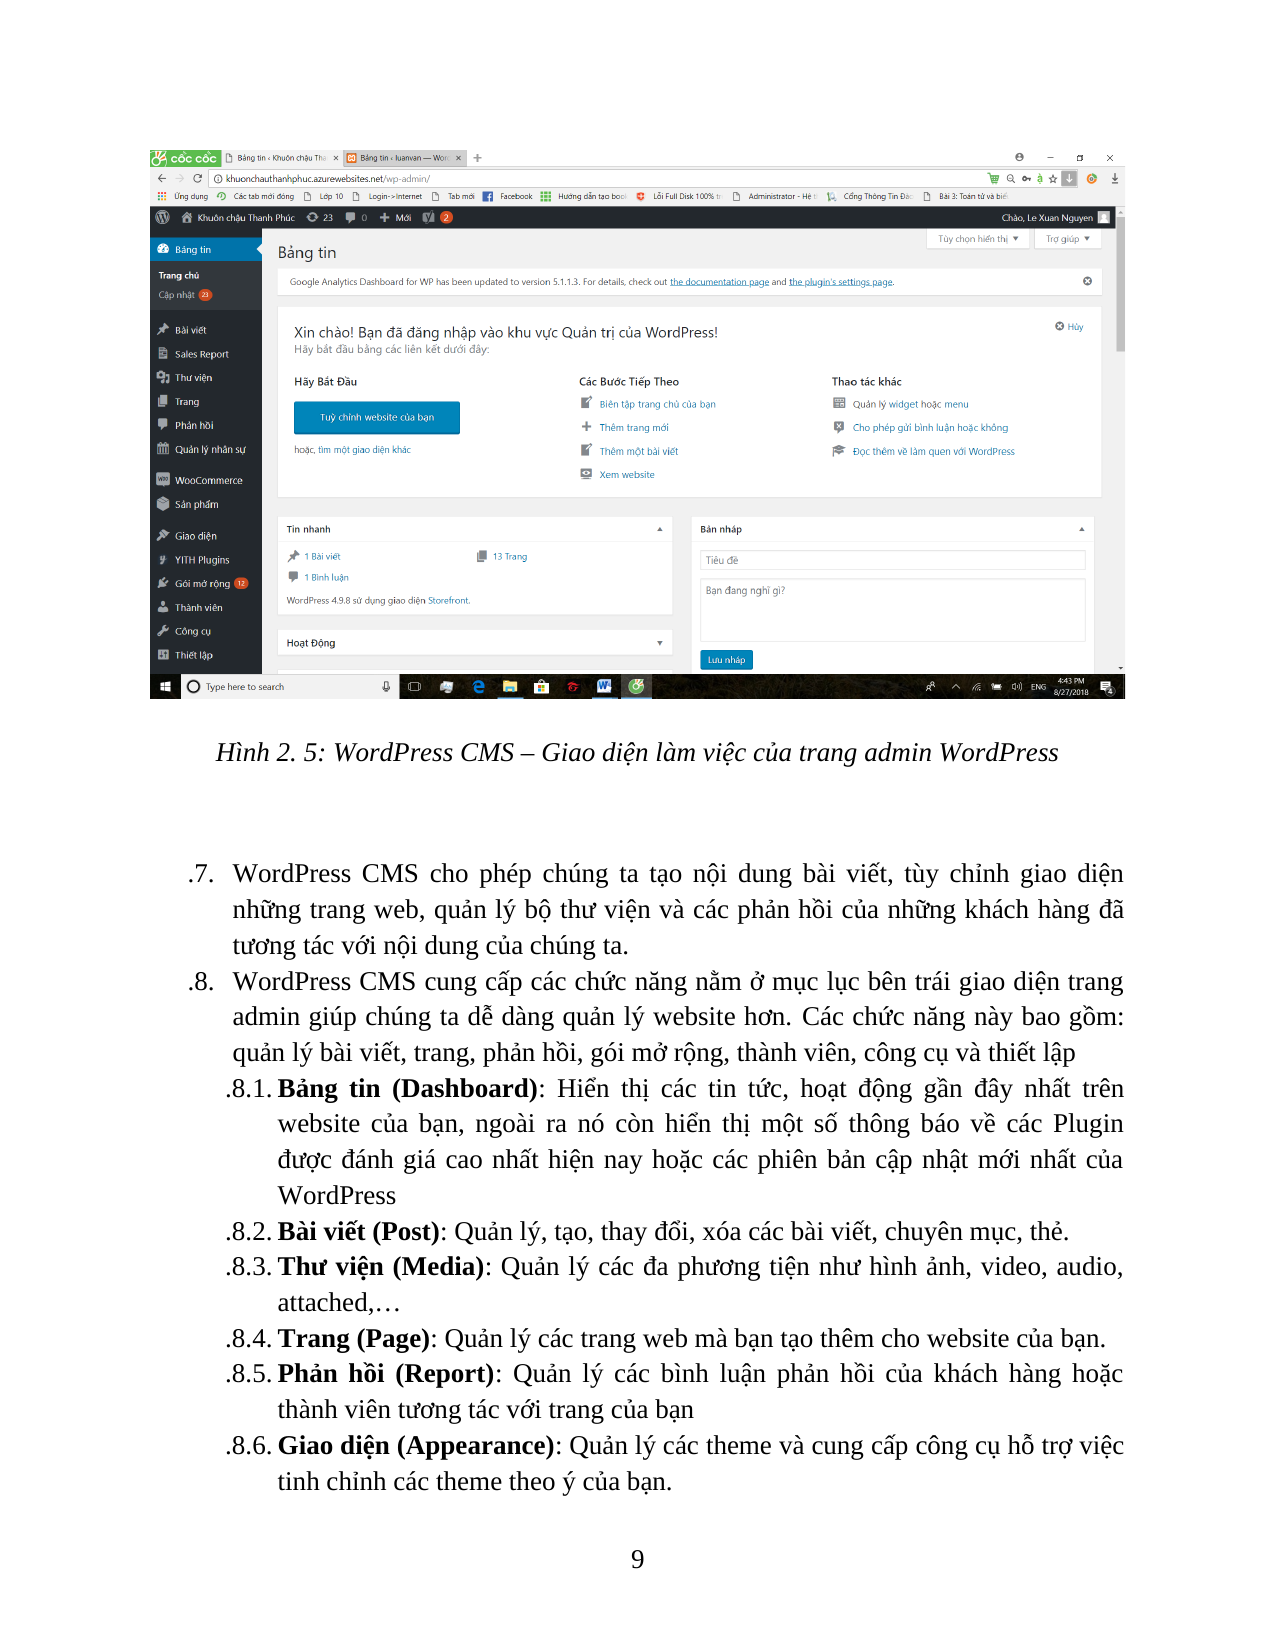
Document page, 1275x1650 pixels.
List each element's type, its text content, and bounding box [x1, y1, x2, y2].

list Thư viện (Media): Quản lý các đa phương tiện như hình ảnh, video, audio, attached,… [225, 1250, 1125, 1317]
picture [150, 150, 1125, 699]
list Bài viết (Post): Quản lý, tạo, thay đổi, xóa các bài viết, chuyên mục, thẻ. [225, 1215, 1125, 1246]
list Trang (Page): Quản lý các trang web mà bạn tạo thêm cho website của bạn. [225, 1322, 1125, 1353]
list WordPress CMS cho phép chúng ta tạo nội dung bài viết, tùy chỉnh giao diện những trang web, quản lý bộ thư viện và các phản hồi của những khách hàng đã tương tác với nội dung của chúng ta. [187, 857, 1125, 960]
text Hình 2. 5: WordPress CMS – Giao diện làm việc của trang admin WordPress [150, 736, 1125, 767]
list WordPress CMS cung cấp các chức năng nằm ở mục lục bên trái giao diện trang admin giúp chúng ta dễ dàng quản lý website hơn. Các chức năng này bao gồm: quản lý bài viết, trang, phản hồi, gói mở rộng, thành viên, công cụ và thiết lập [187, 964, 1125, 1067]
list Phản hồi (Report): Quản lý các bình luận phản hồi của khách hàng hoặc thành viên tương tác với trang của bạn [225, 1358, 1125, 1424]
picture [158, 244, 168, 252]
list Giao diện (Appearance): Quản lý các theme và cung cấp công cụ hỗ trợ việc tinh chỉnh các theme theo ý của bạn. [225, 1429, 1125, 1496]
list Bảng tin (Dashboard): Hiển thị các tin tức, hoạt động gần đây nhất trên website của bạn, ngoài ra nó còn hiển thị một số thông báo về các Plugin được đánh giá cao nhất hiện nay hoặc các phiên bản cập nhật mới nhất của WordPress [225, 1072, 1125, 1210]
